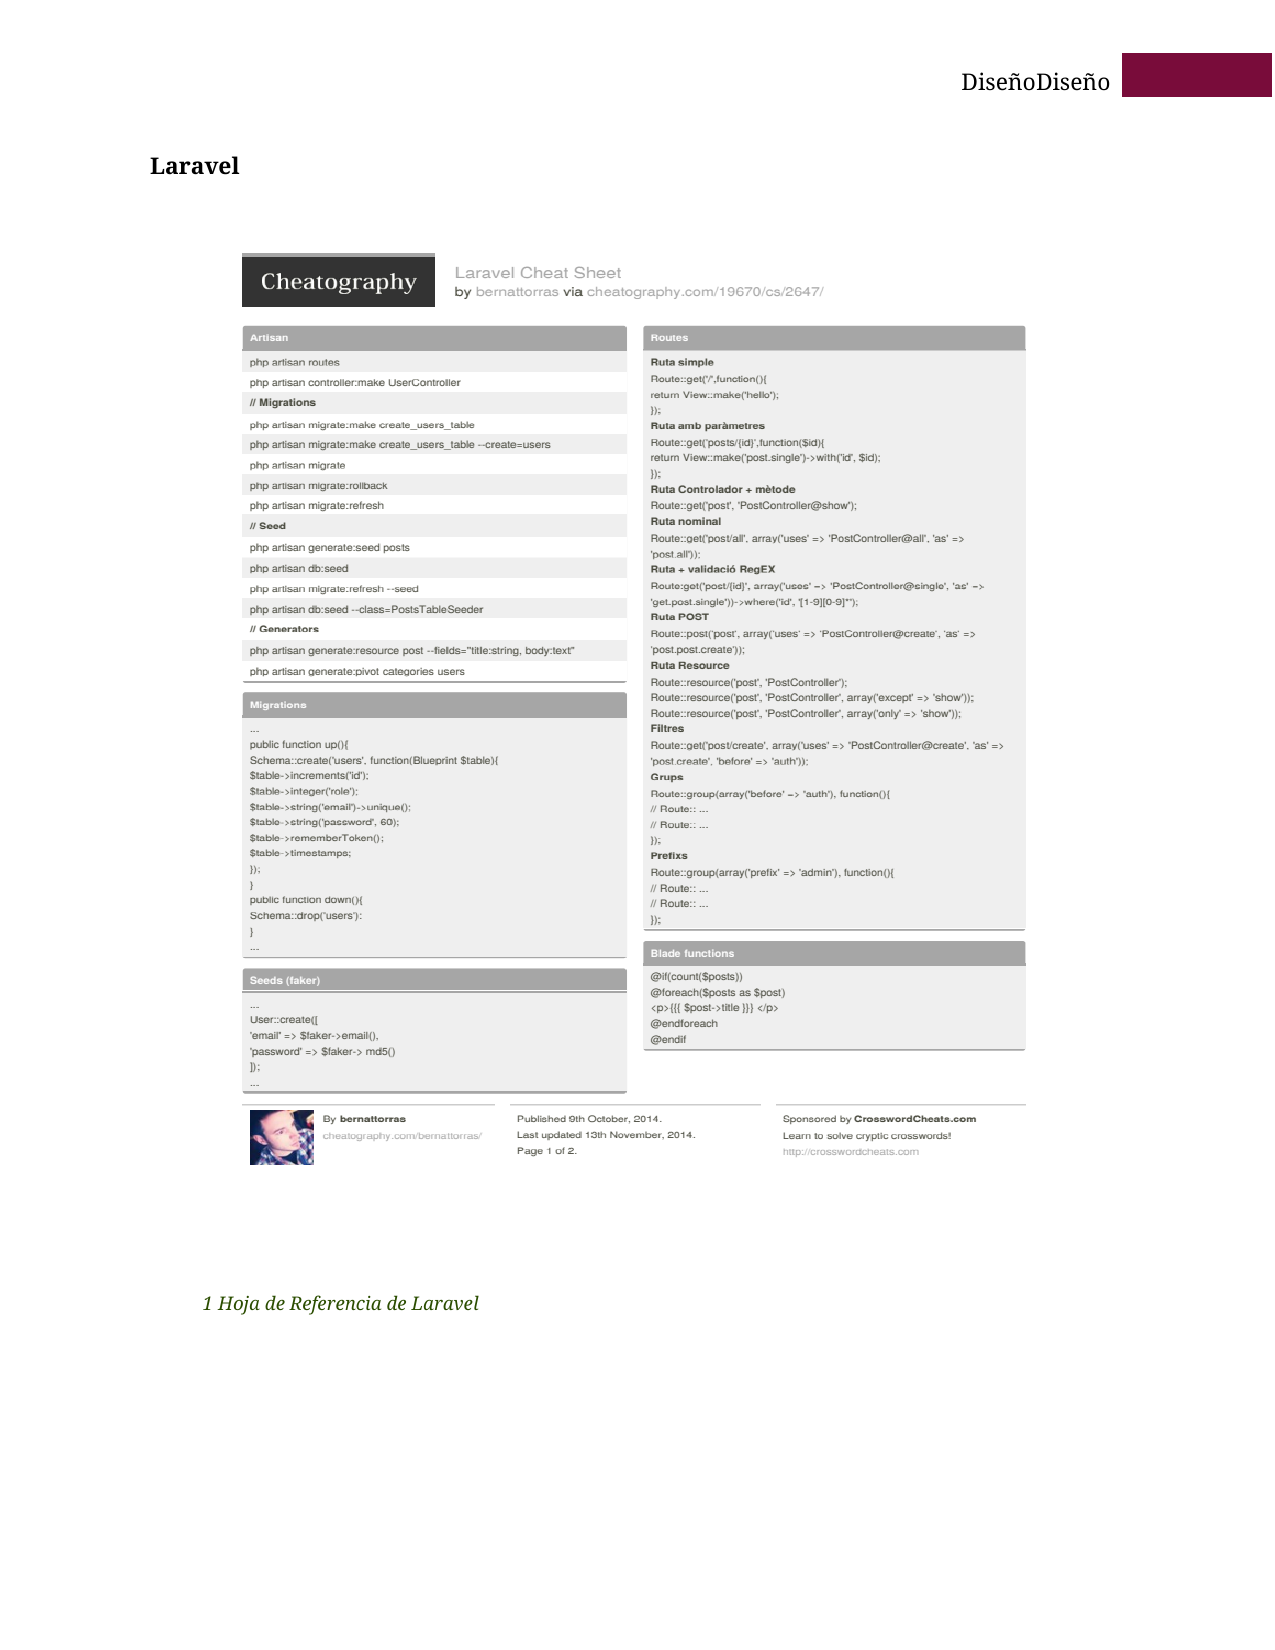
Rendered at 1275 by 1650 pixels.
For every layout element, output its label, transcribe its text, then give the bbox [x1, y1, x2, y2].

picture [202, 217, 1073, 1268]
subtitle Laravel [150, 150, 1125, 181]
